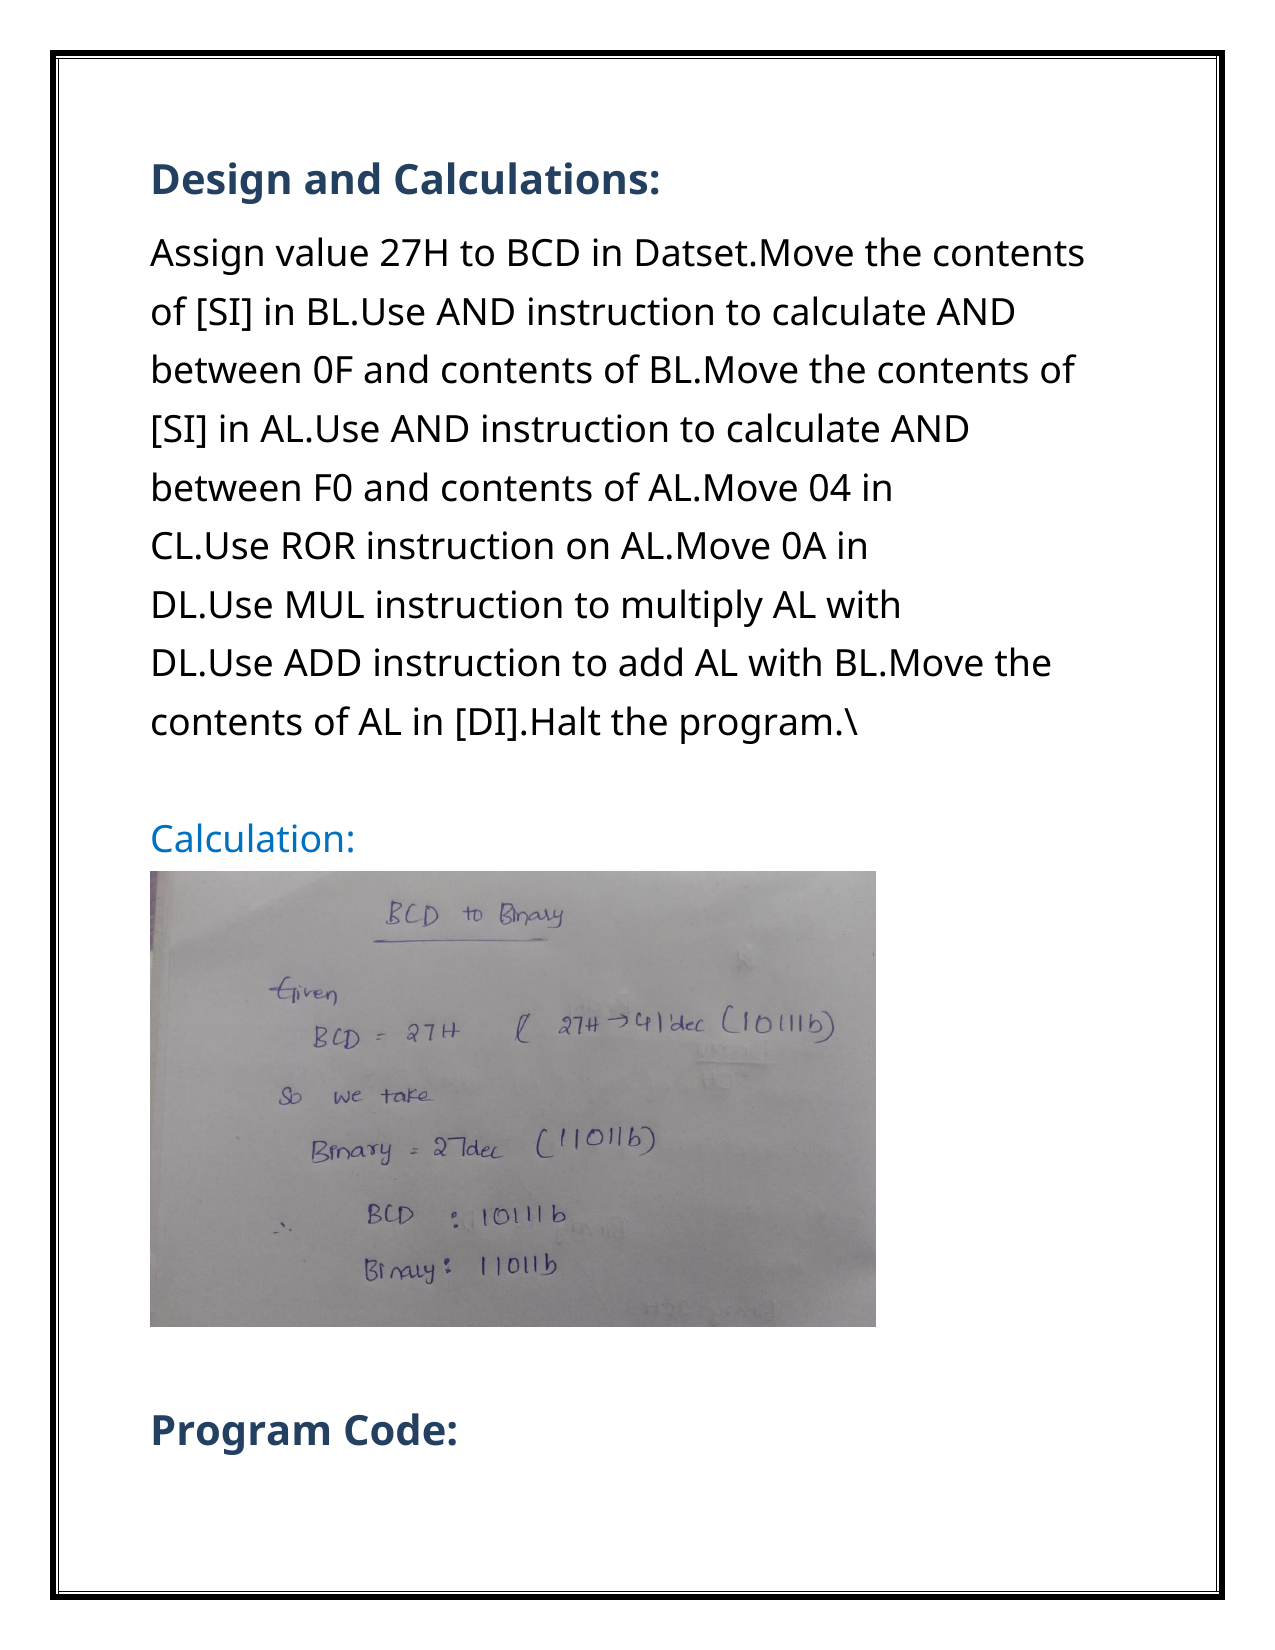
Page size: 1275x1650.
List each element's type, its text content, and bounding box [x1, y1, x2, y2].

text Assign value 27H to BCD in Datset.Move the contents of [SI] in BL.Use AND instruction to calculate AND between 0F and contents of BL.Move the contents of [SI] in AL.Use AND instruction to calculate AND between F0 and contents of AL.Move 04 in CL.Use ROR instruction on AL.Move 0A in DL.Use MUL instruction to multiply AL with DL.Use ADD instruction to add AL with BL.Move the contents of AL in [DI].Halt the program.\ [150, 226, 1125, 746]
picture [150, 871, 876, 1327]
text Program Code: [150, 1401, 1125, 1458]
text Design and Calculations: [150, 150, 1125, 207]
text Calculation: [150, 813, 1125, 864]
